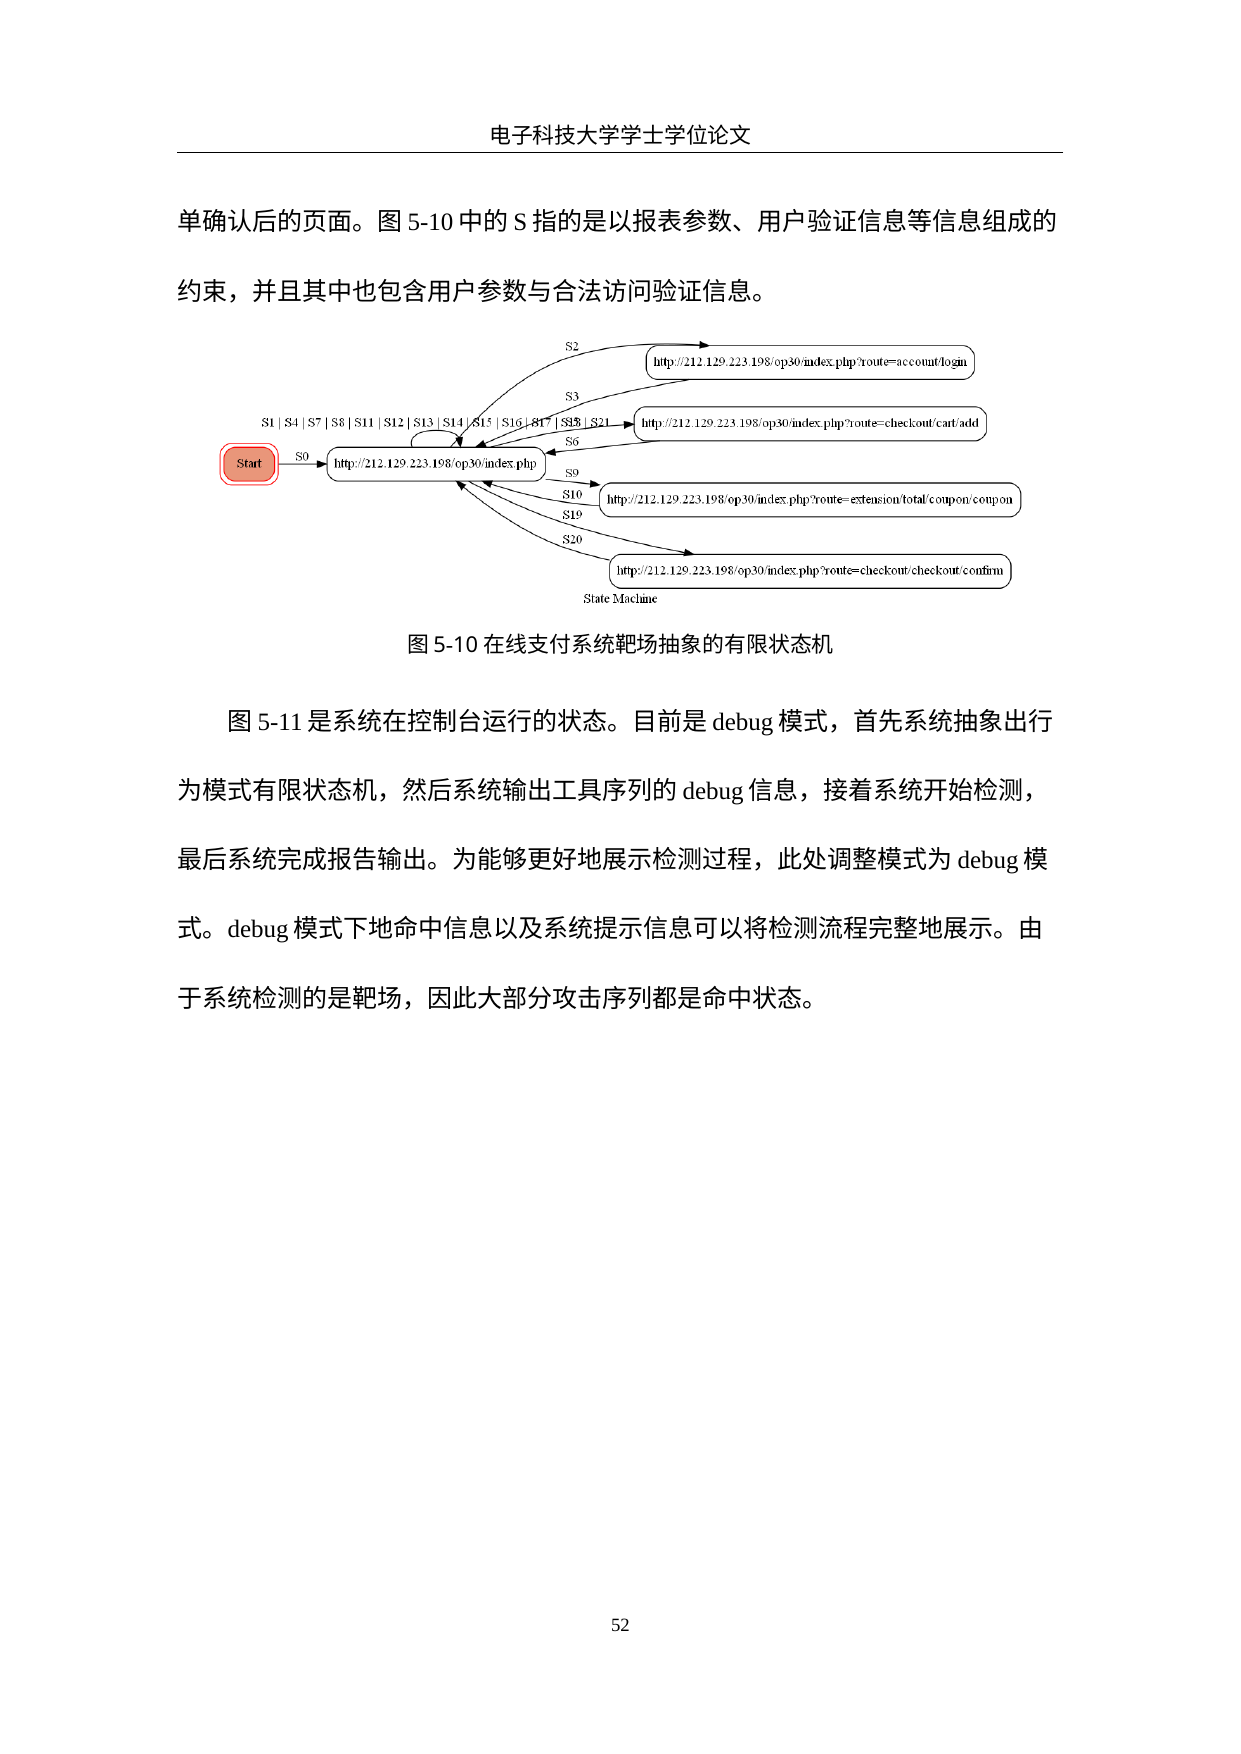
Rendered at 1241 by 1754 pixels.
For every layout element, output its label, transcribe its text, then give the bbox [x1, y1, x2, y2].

text 图5-10 在线支付系统靶场抽象的有限状态机 [177, 625, 1063, 660]
picture [216, 336, 1024, 613]
text 图5-11是系统在控制台运行的状态。目前是debug模式，首先系统抽象出行为模式有限状态机，然后系统输出工具序列的debug信息，接着系统开始检测，最后系统完成报告输出。为能够更好地展示检测过程，此处调整模式为debug模式。debug模式下地命中信息以及系统提示信息可以将检测流程完整地展示。由于系统检测的是靶场，因此大部分攻击序列都是命中状态。 [177, 685, 1063, 1031]
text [177, 185, 1063, 324]
